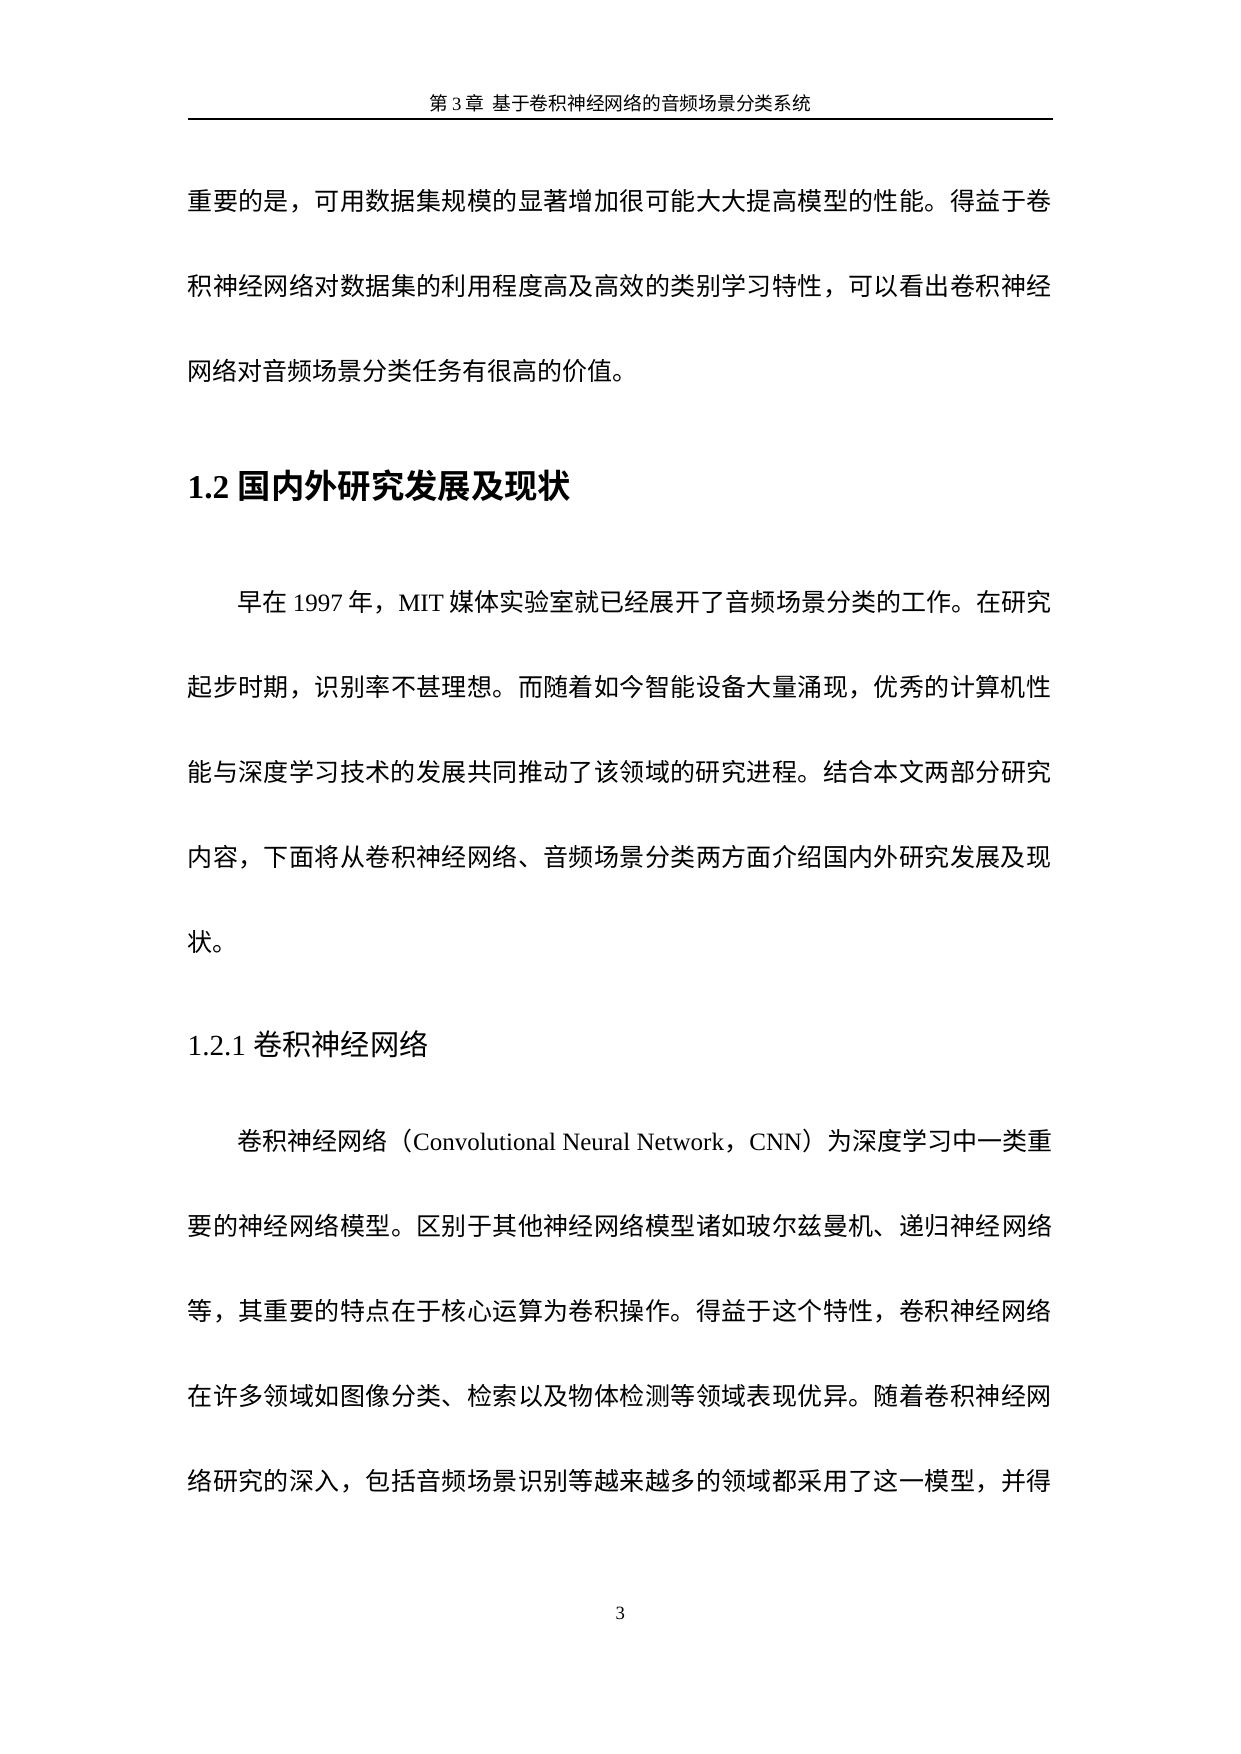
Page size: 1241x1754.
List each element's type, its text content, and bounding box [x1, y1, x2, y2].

text 早在1997年，MIT媒体实验室就已经展开了音频场景分类的工作。在研究起步时期，识别率不甚理想。而随着如今智能设备大量涌现，优秀的计算机性能与深度学习技术的发展共同推动了该领域的研究进程。结合本文两部分研究内容，下面将从卷积神经网络、音频场景分类两方面介绍国内外研究发展及现状。 [187, 567, 1053, 974]
subtitle 1.2 国内外研究发展及现状 [187, 450, 1053, 518]
subtitle 1.2.1 卷积神经网络 [187, 1008, 1053, 1076]
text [187, 166, 1053, 403]
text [187, 1106, 1053, 1513]
